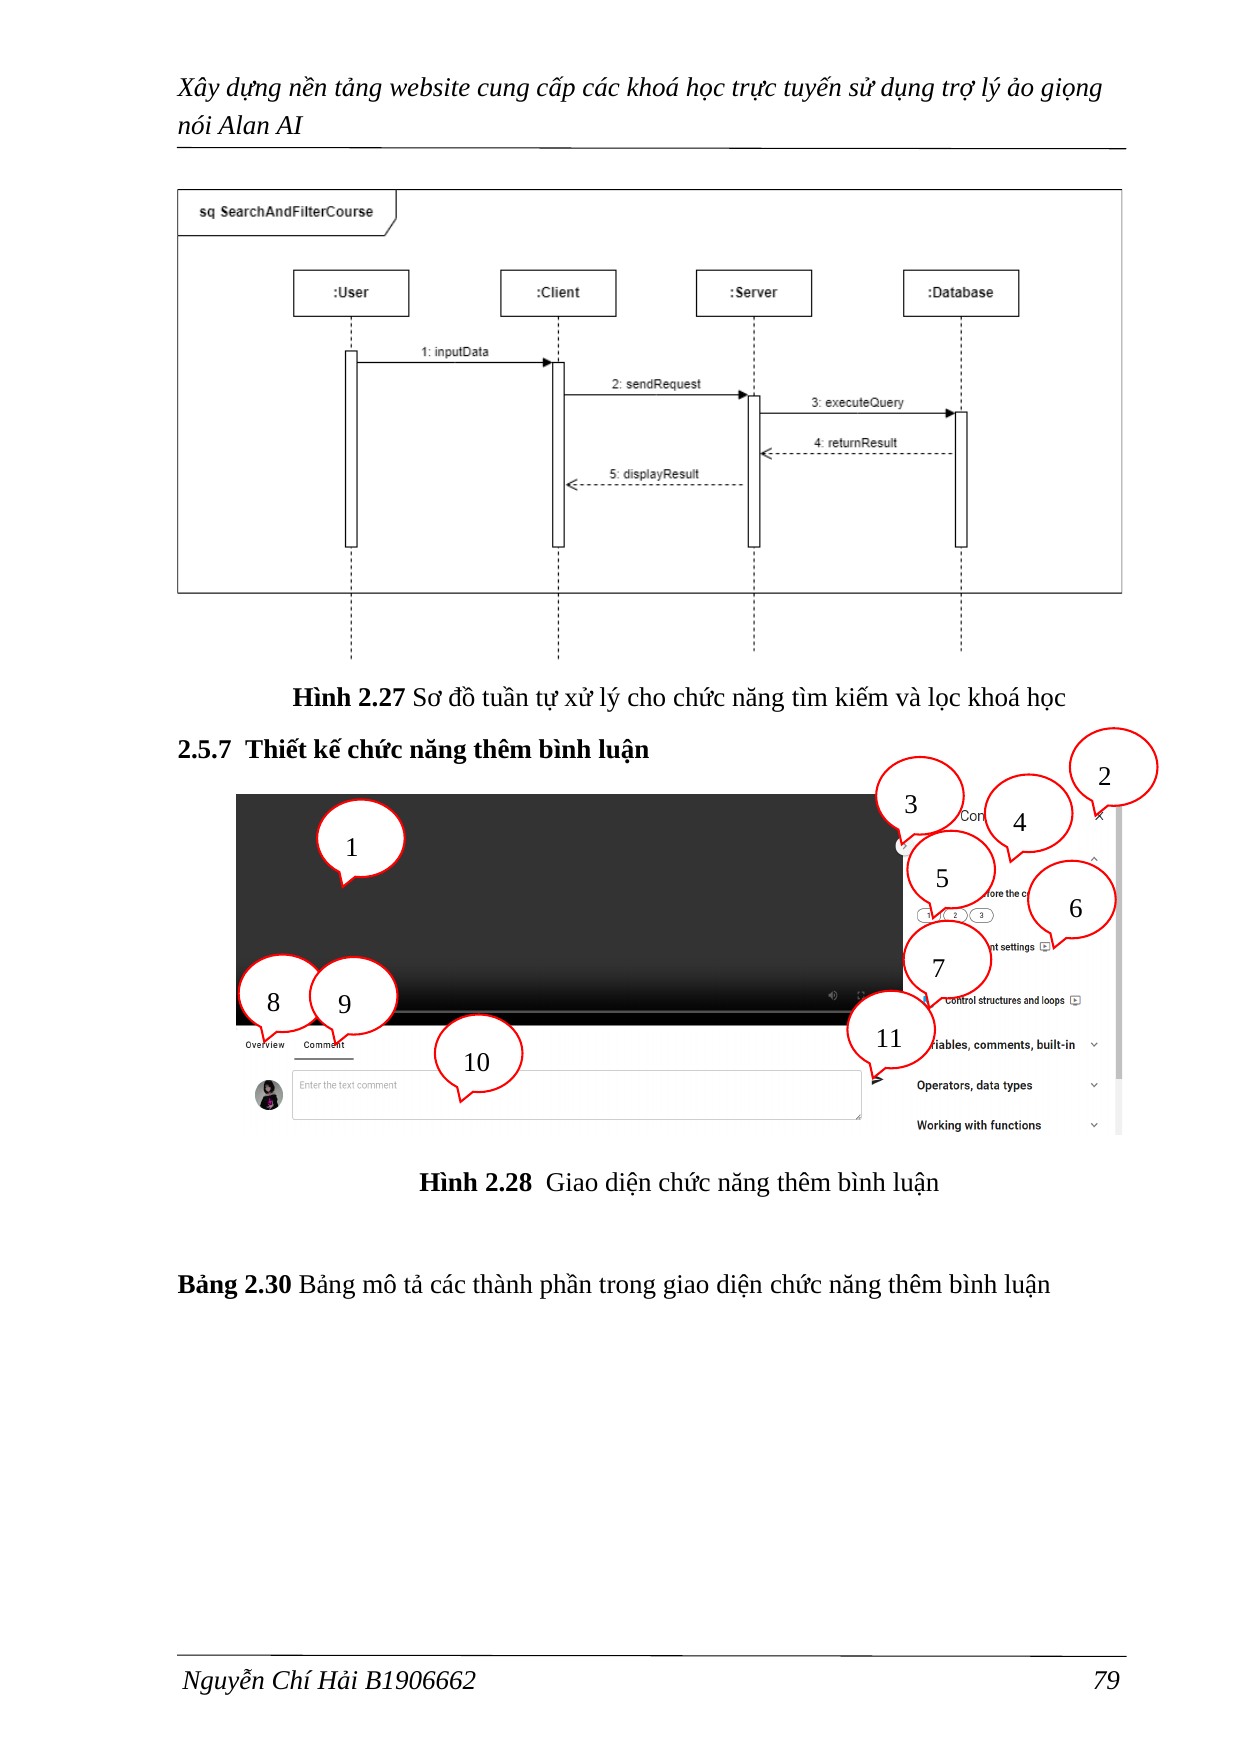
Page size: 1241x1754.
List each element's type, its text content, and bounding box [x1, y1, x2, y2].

subtitle Thiết kế chức năng thêm bình luận [177, 733, 1088, 764]
picture [236, 794, 1123, 1135]
picture [177, 189, 1123, 663]
